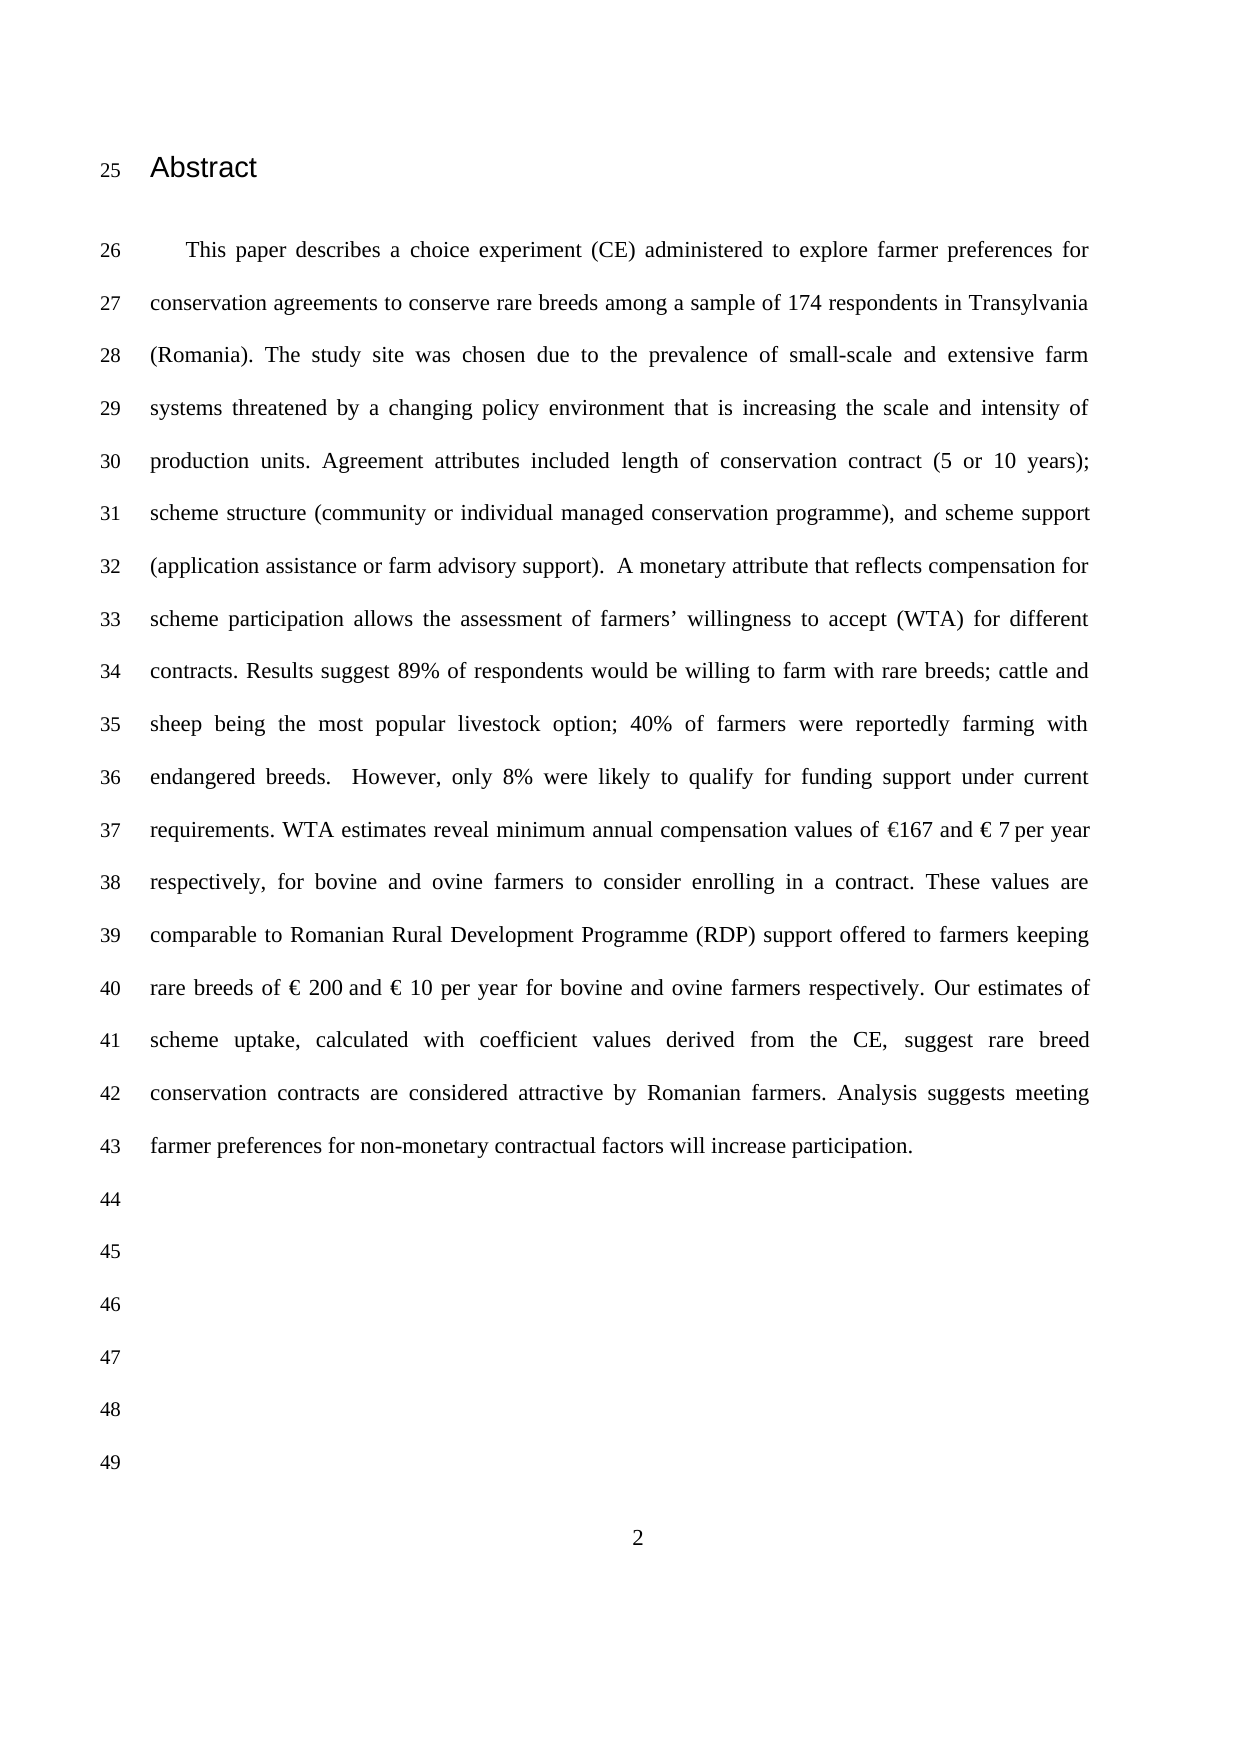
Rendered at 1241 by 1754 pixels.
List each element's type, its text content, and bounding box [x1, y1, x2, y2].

text This paper describes a choice experiment (CE) administered to explore farmer preferences for conservation agreements to conserve rare breeds among a sample of 174 respondents in Transylvania (Romania). The study site was chosen due to the prevalence of small-scale and extensive farm systems threatened by a changing policy environment that is increasing the scale and intensity of production units. Agreement attributes included length of conservation contract (5 or 10 years); scheme structure (community or individual managed conservation programme), and scheme support (application assistance or farm advisory support). A monetary attribute that reflects compensation for scheme participation allows the assessment of farmers’ willingness to accept (WTA) for different contracts. Results suggest 89% of respondents would be willing to farm with rare breeds; cattle and sheep being the most popular livestock option; 40% of farmers were reportedly farming with endangered breeds. However, only 8% were likely to qualify for funding support under current requirements. WTA estimates reveal minimum annual compensation values of €167 and € 7 per year respectively, for bovine and ovine farmers to consider enrolling in a contract. These values are comparable to Romanian Rural Development Programme (RDP) support offered to farmers keeping rare breeds of € 200 and € 10 per year for bovine and ovine farmers respectively. Our estimates of scheme uptake, calculated with coefficient values derived from the CE, suggest rare breed conservation contracts are considered attractive by Romanian farmers. Analysis suggests meeting farmer preferences for non-monetary contractual factors will increase participation. [150, 236, 1090, 1158]
subtitle Abstract [150, 150, 1090, 183]
